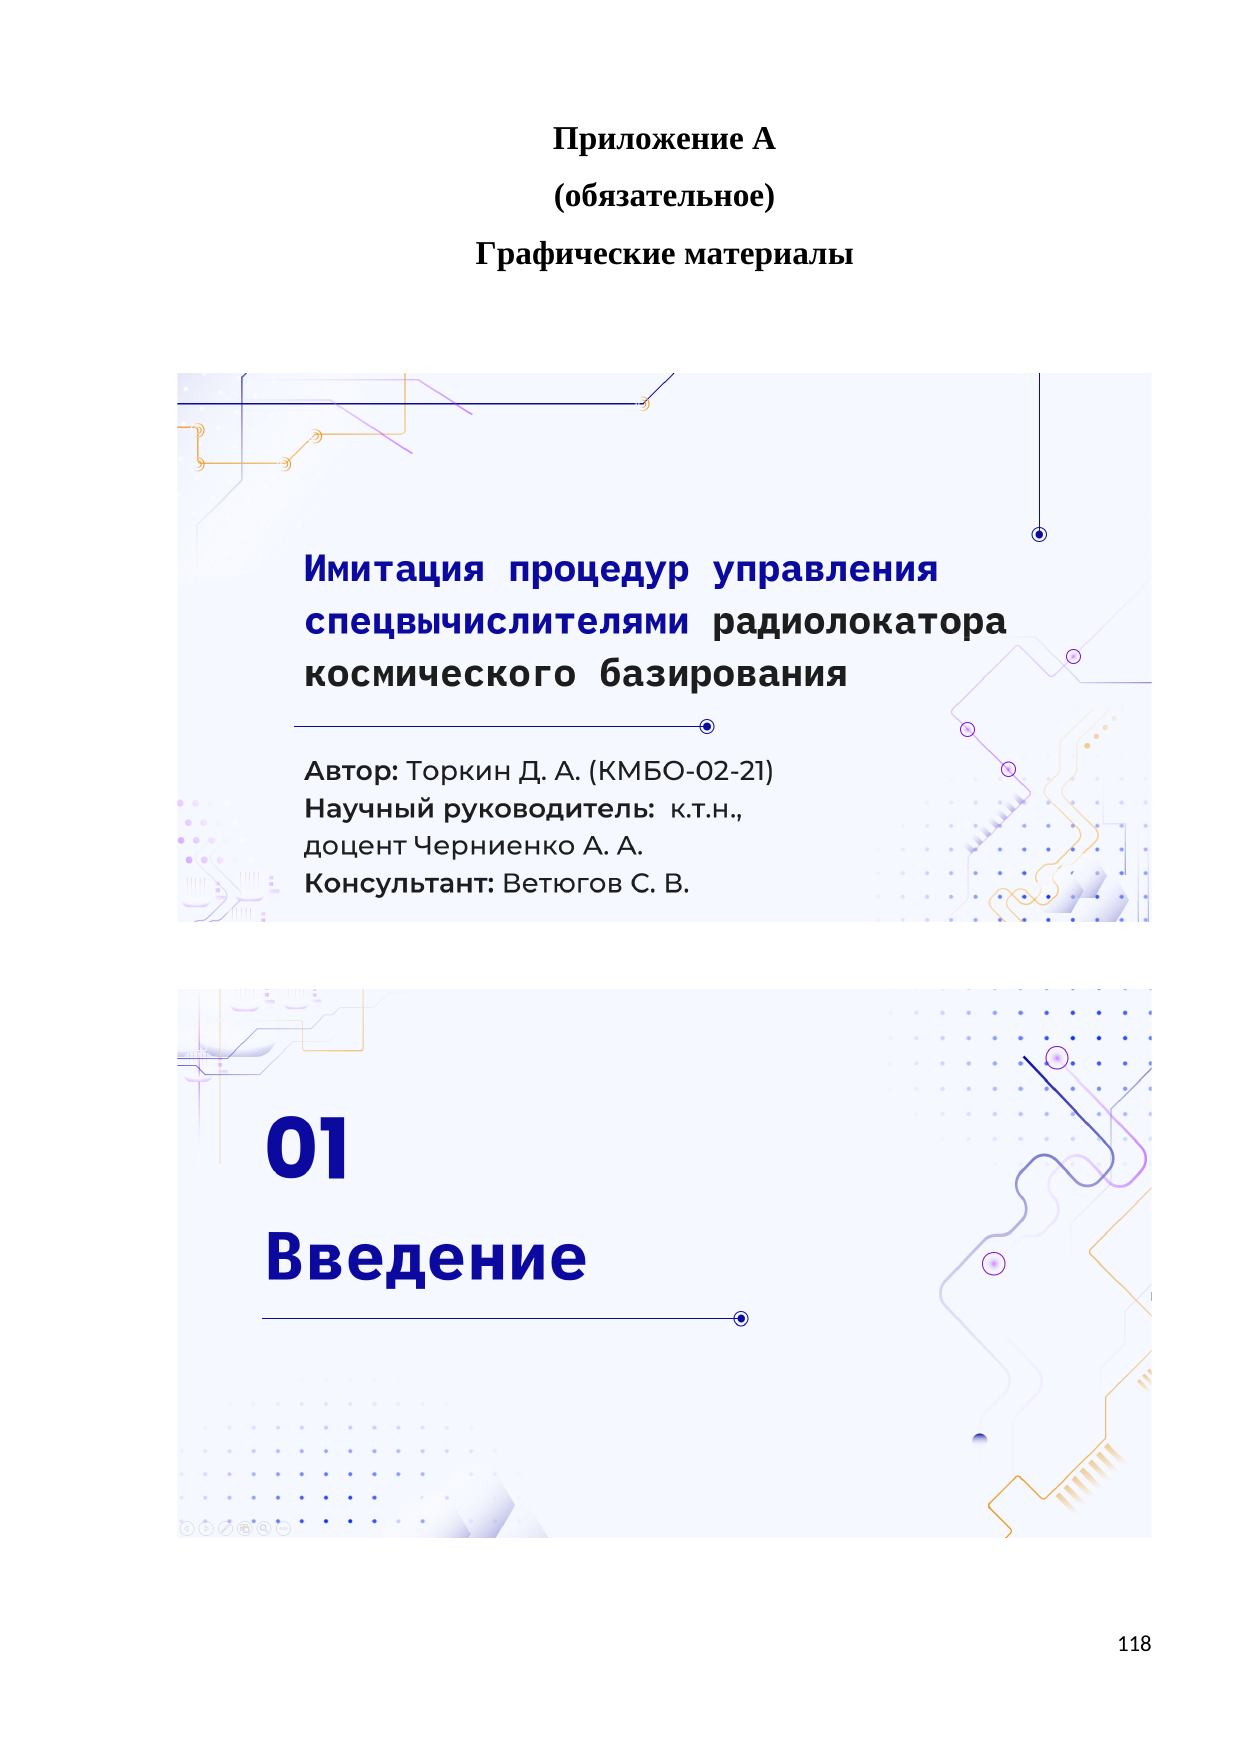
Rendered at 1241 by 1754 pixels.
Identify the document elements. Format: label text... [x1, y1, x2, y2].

picture [177, 989, 1152, 1538]
picture [177, 373, 1152, 922]
text Приложение А (обязательное) Графические материалы [177, 118, 1152, 271]
